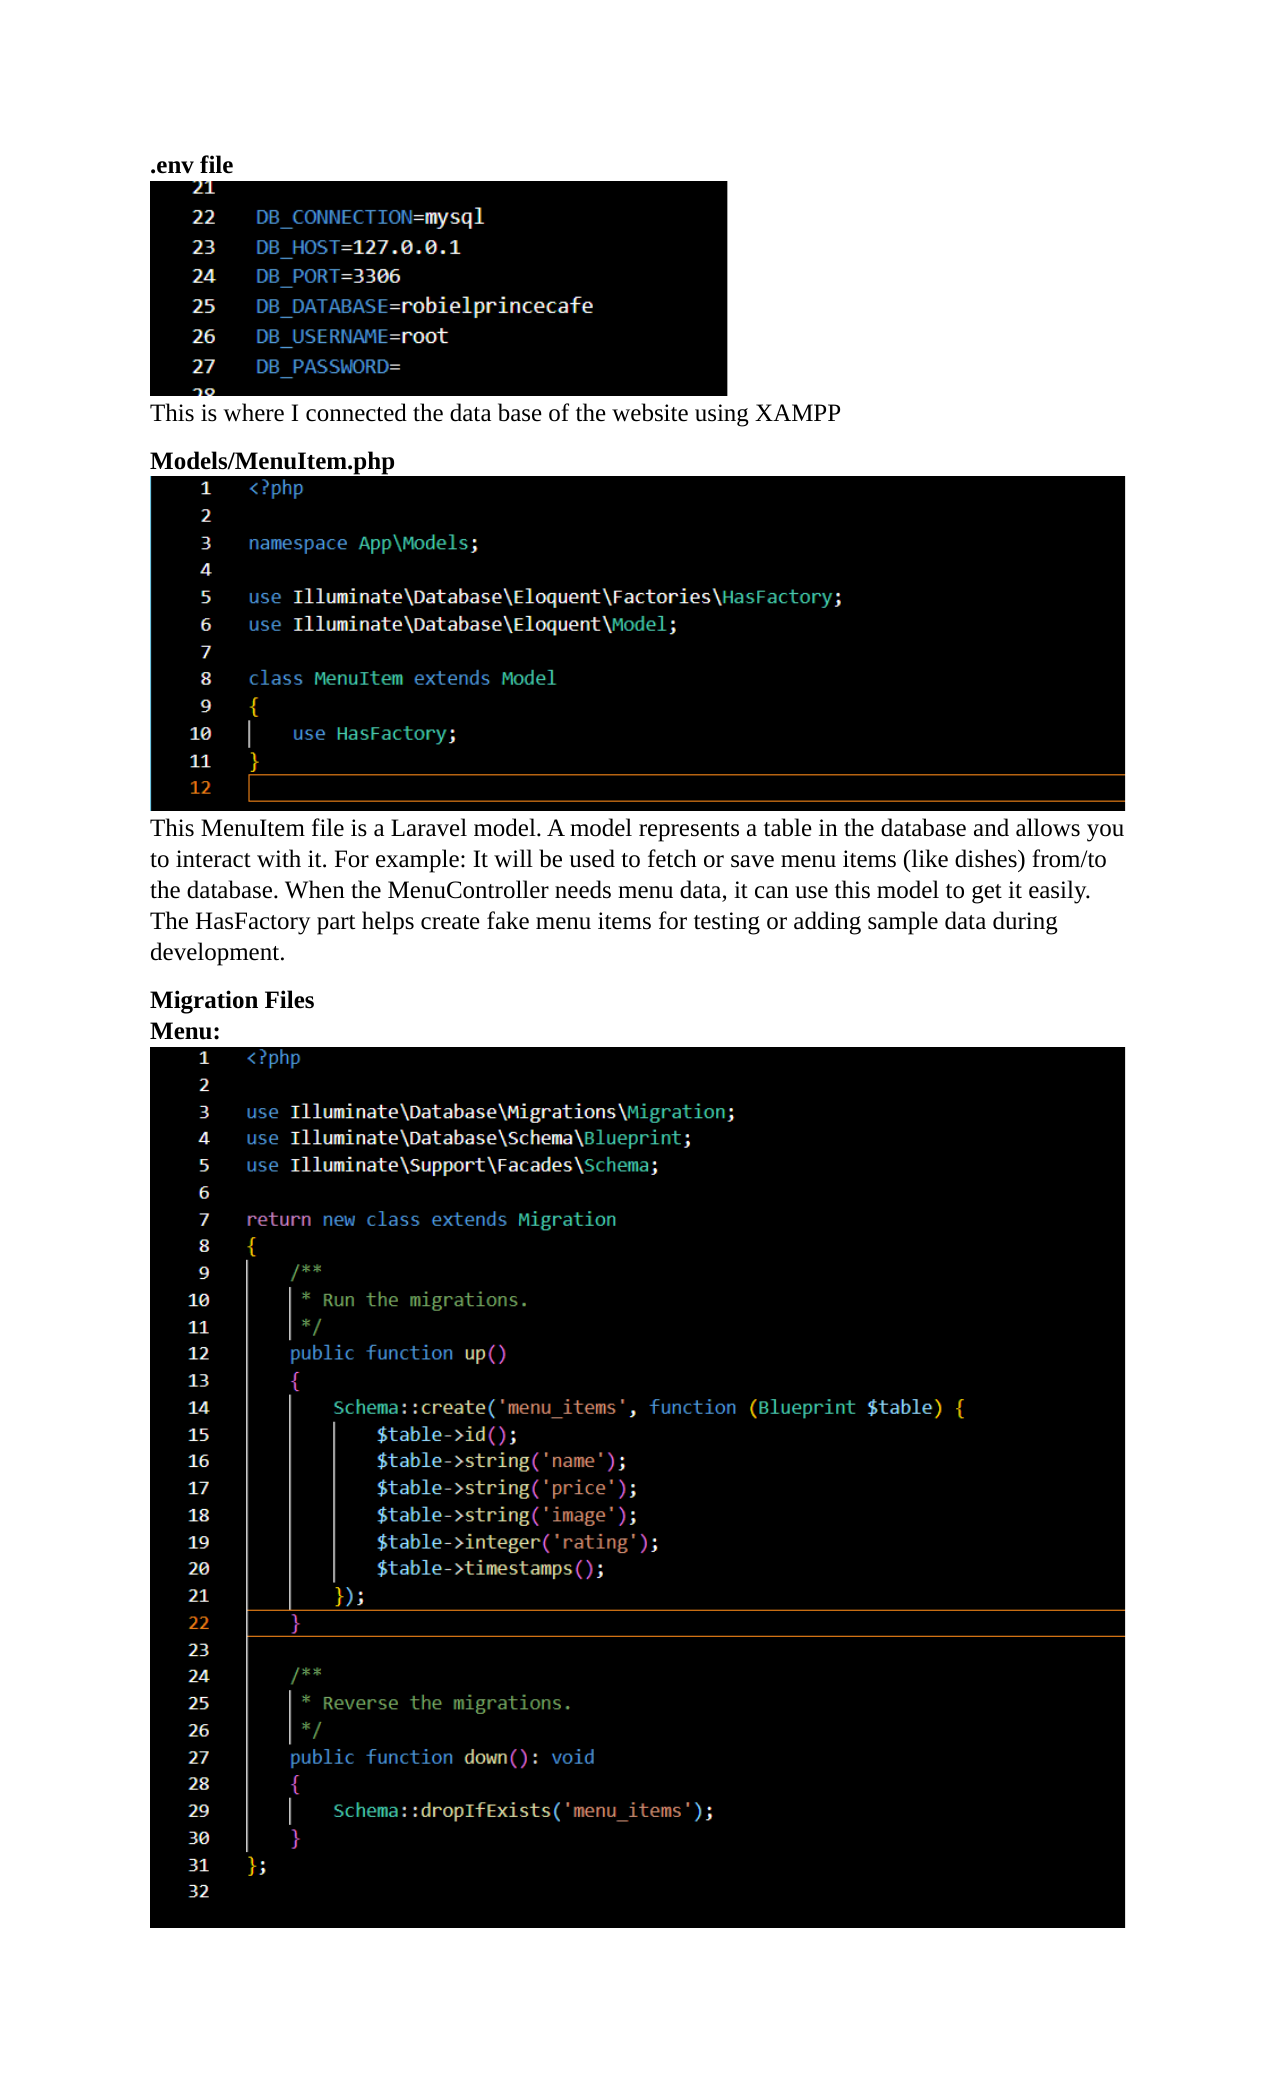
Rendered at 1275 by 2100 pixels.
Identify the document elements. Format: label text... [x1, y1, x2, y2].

picture [150, 1047, 1125, 1928]
text Models/MenuItem.php This MenuItem file is a Laravel model. A model represents a table in the database and allows you to interact with it. For example: It will be used to fetch or save menu items (like dishes) from/to the database. When the MenuController needs menu data, it can use this model to get it easily. The HasFactory part helps create fake menu items for testing or adding sample data during development. [150, 446, 1125, 476]
picture [150, 476, 1125, 811]
picture [150, 181, 728, 396]
text Migration Files Menu: This migration creates a menu_items table in the database with columns for the item's id, name, price, image, rating, and timestamps (created_at and updated_at). The up() method builds the table, while the down() method removes it if needed, ensuring the database structure aligns with the application requirements. [150, 985, 1125, 1047]
text Models/MenuItem.php This MenuItem file is a Laravel model. A model represents a table in the database and allows you to interact with it. For example: It will be used to fetch or save menu items (like dishes) from/to the database. When the MenuController needs menu data, it can use this model to get it easily. The HasFactory part helps create fake menu items for testing or adding sample data during development. [150, 811, 1125, 966]
